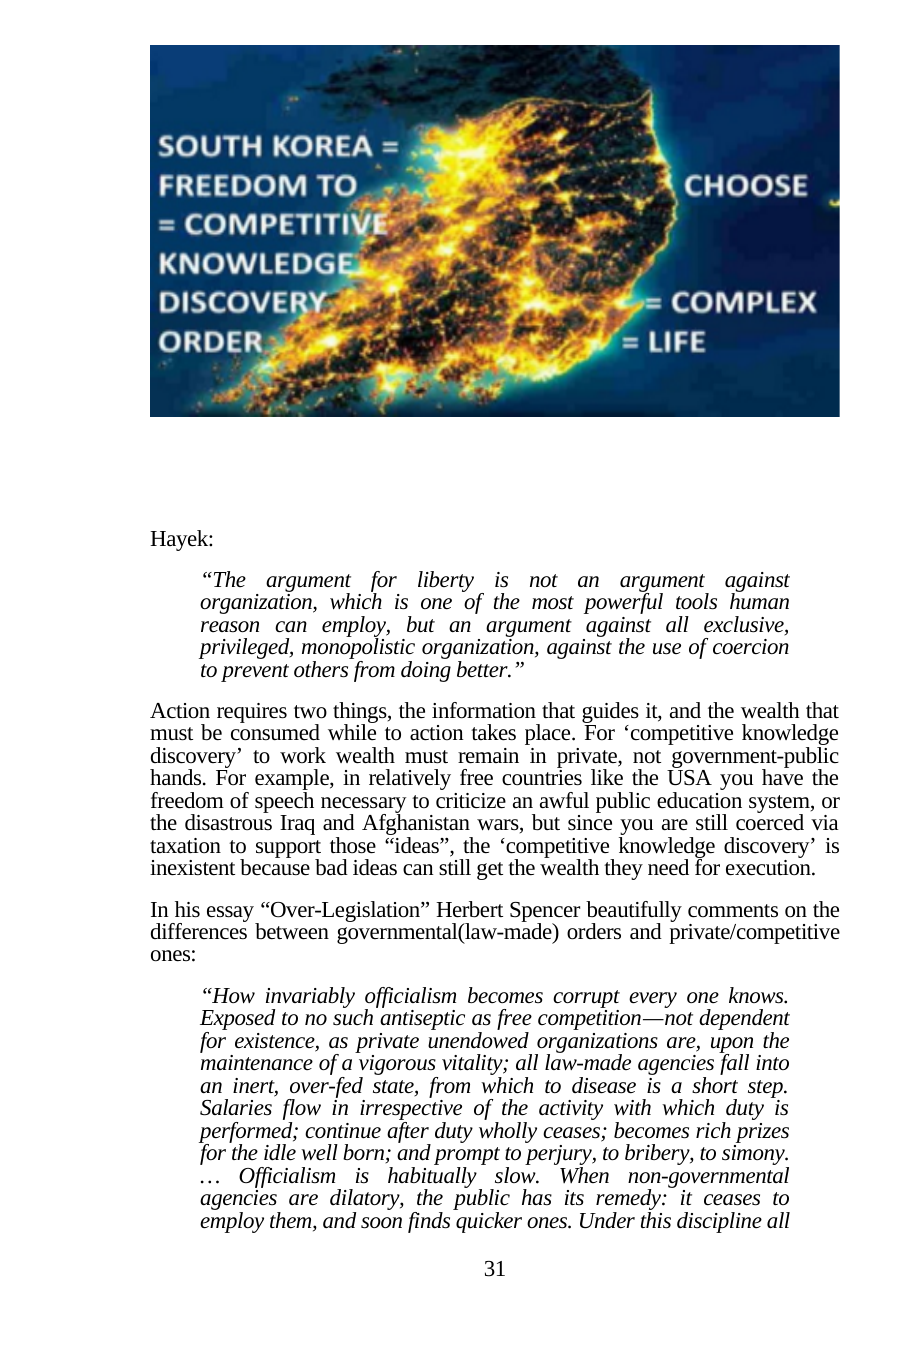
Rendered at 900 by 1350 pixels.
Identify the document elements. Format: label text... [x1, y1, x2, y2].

text In his essay “Over-Legislation” Herbert Spencer beautifully comments on the differences between governmental(law-made) orders and private/competitive ones: [150, 899, 840, 967]
text “The argument for liberty is not an argument against organization, which is one of the most powerful tools human reason can employ, but an argument against all exclusive, privileged, monopolistic organization, against the use of coercion to prevent others from doing better.” [200, 570, 790, 682]
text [200, 986, 790, 1233]
text Action requires two things, the information that guides it, and the wealth that must be consumed while to action takes place. For ‘competitive knowledge discovery’ to work wealth must remain in private, not government-public hands. For example, in relatively free countries like the USA you have the freedom of speech necessary to criticize an awful public education system, or the disastrous Iraq and Afghanistan wars, but since you are still coerced via taxation to support those “ideas”, the ‘competitive knowledge discovery’ is inexistent because bad ideas can still get the wealth they need for execution. [150, 701, 840, 881]
picture [150, 45, 840, 417]
text Hayek: [150, 528, 840, 551]
